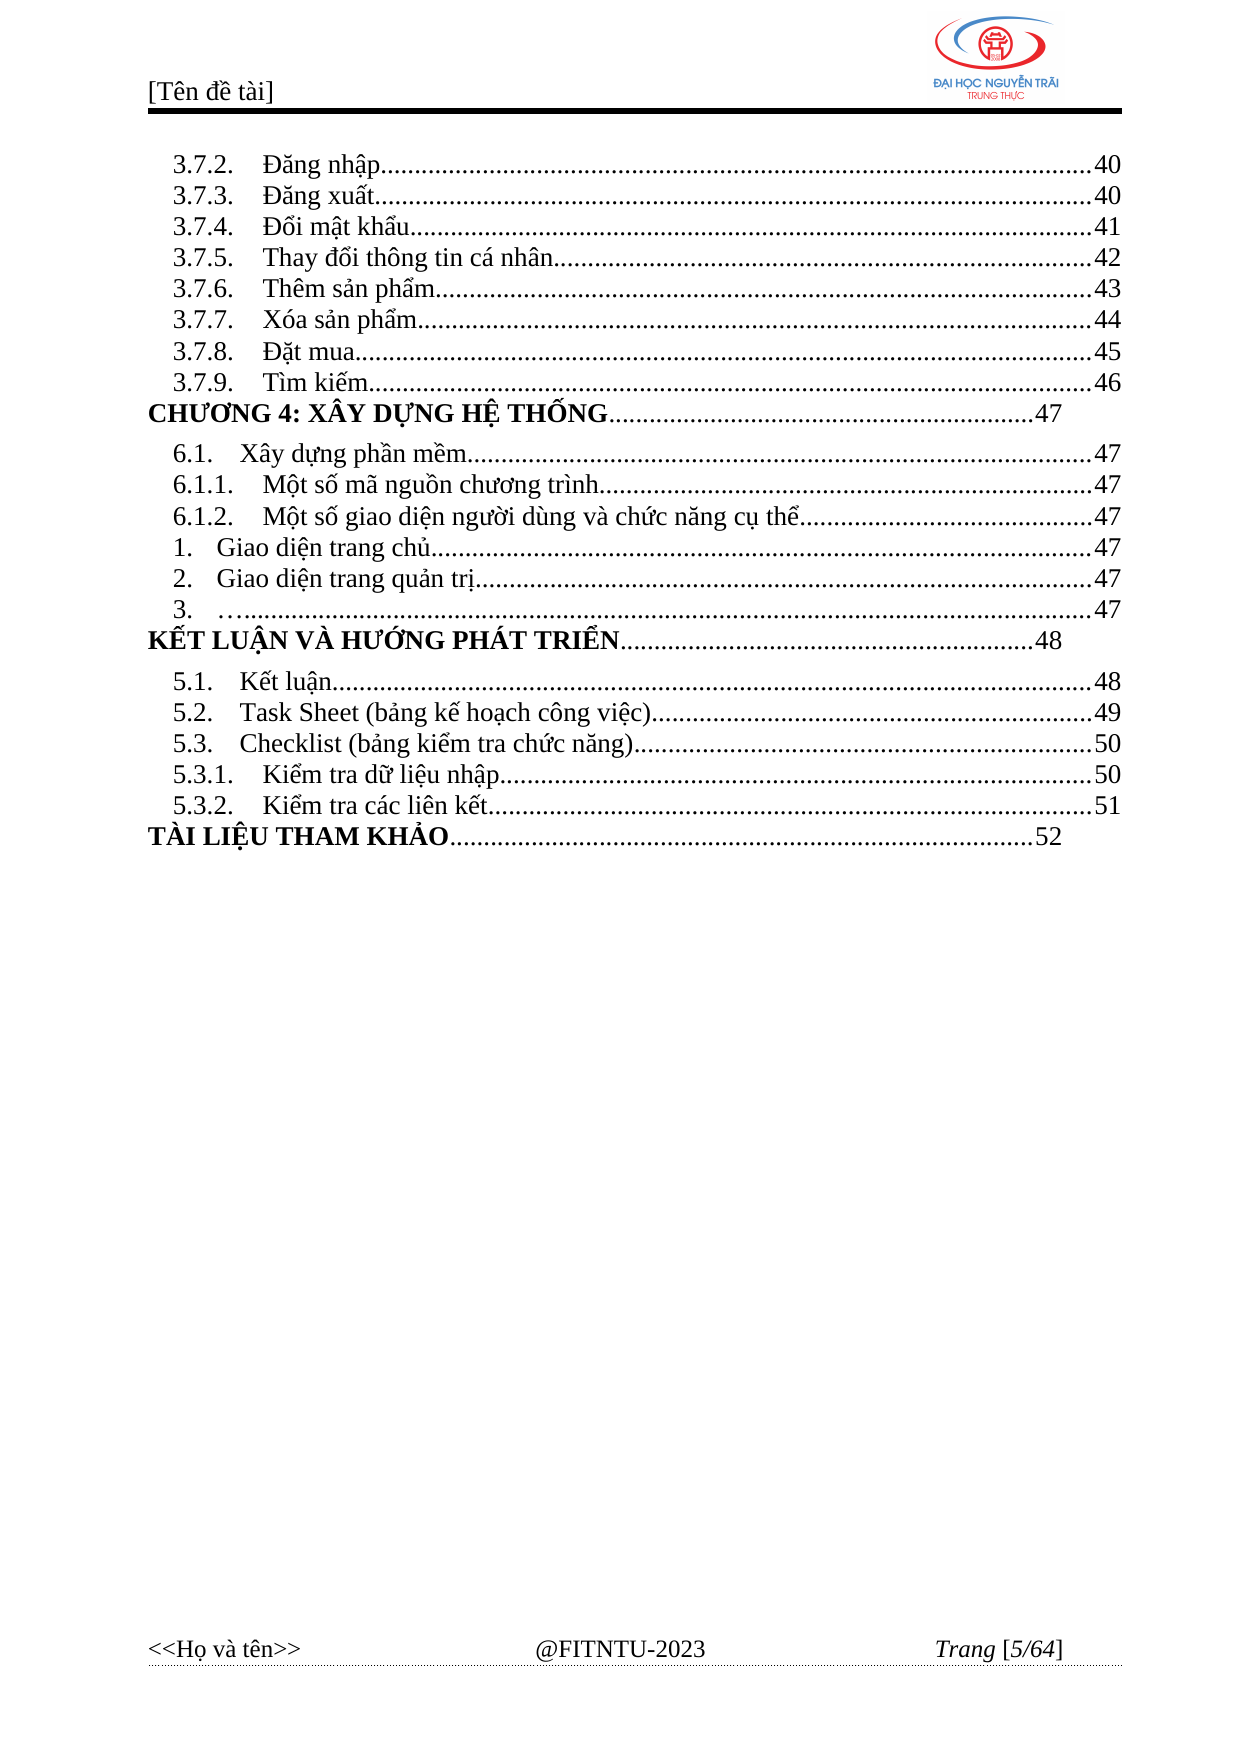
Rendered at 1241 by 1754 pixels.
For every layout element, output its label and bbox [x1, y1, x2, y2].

picture [926, 11, 1065, 104]
